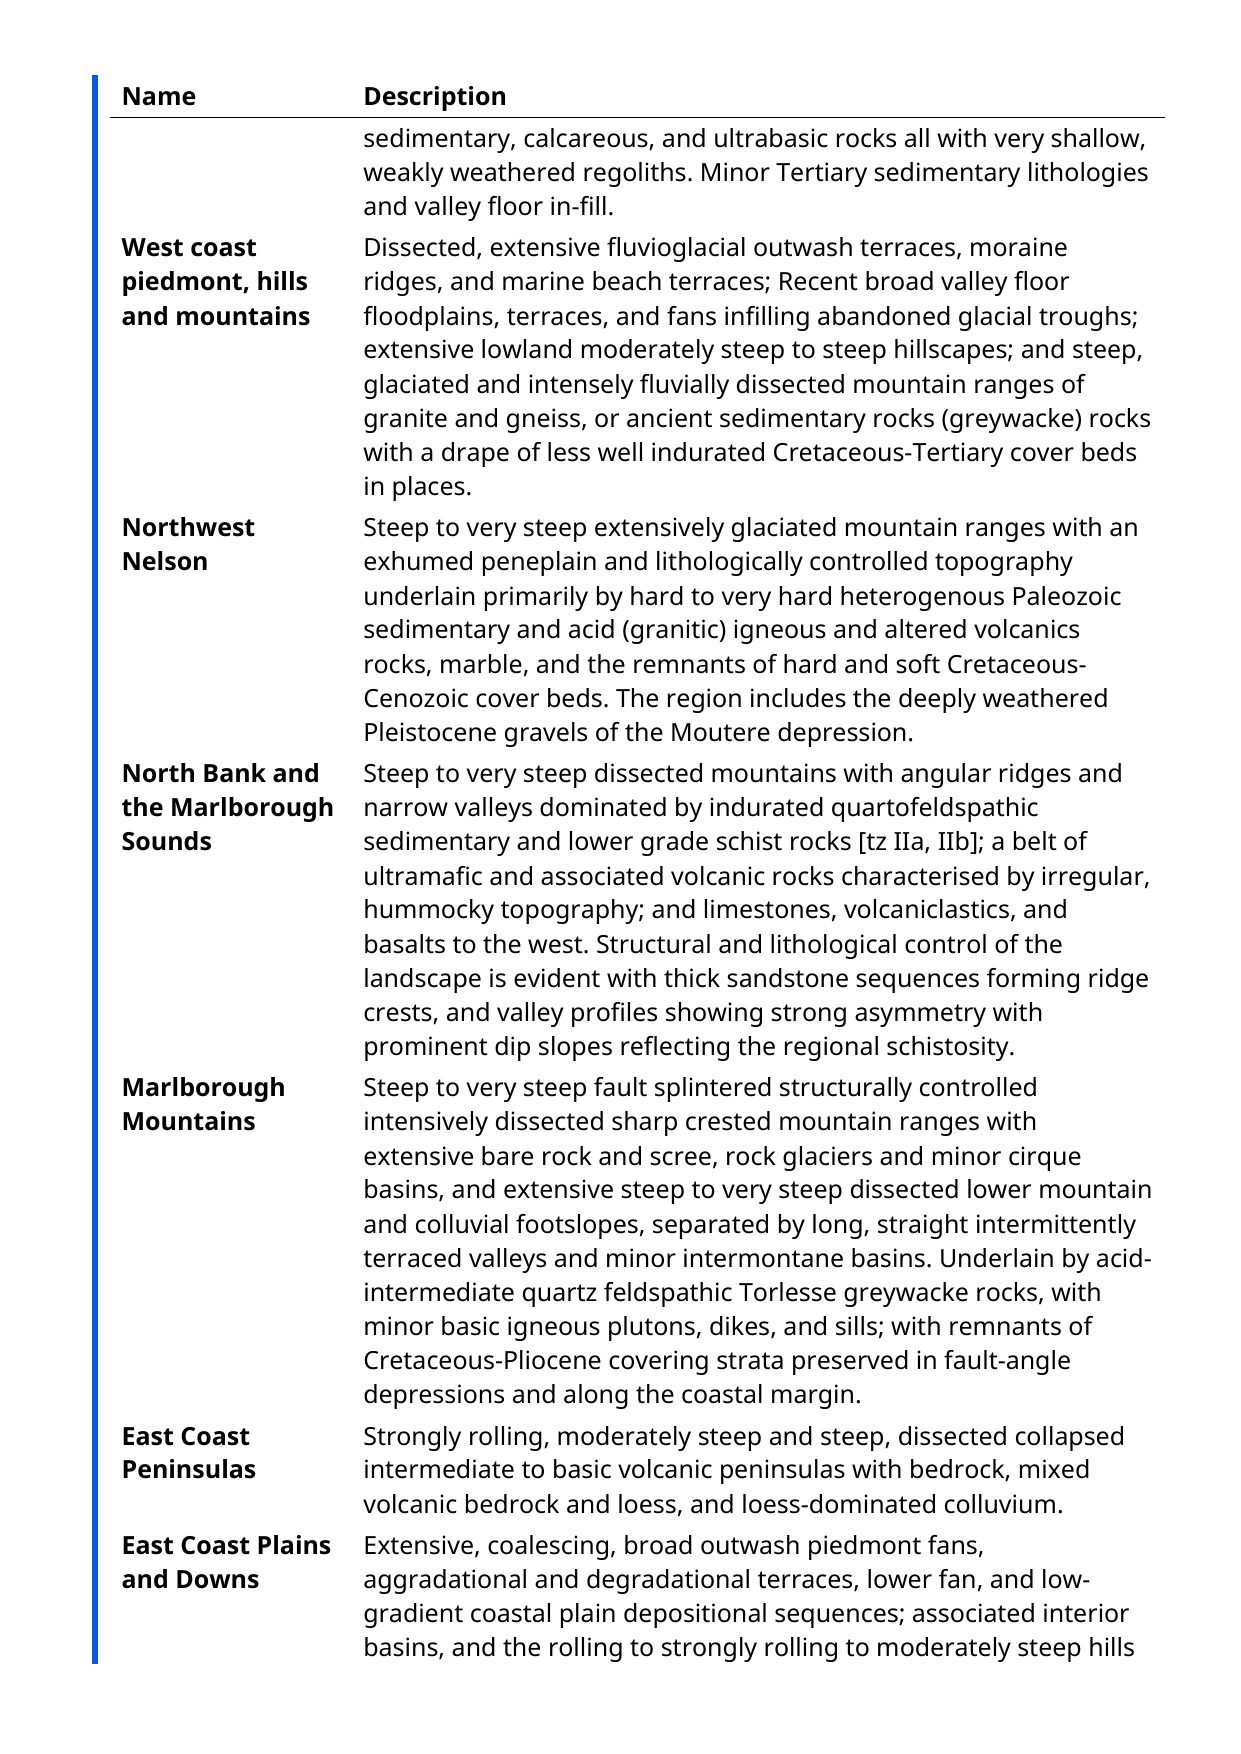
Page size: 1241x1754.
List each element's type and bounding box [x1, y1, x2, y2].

table_header [98, 75, 1165, 1664]
